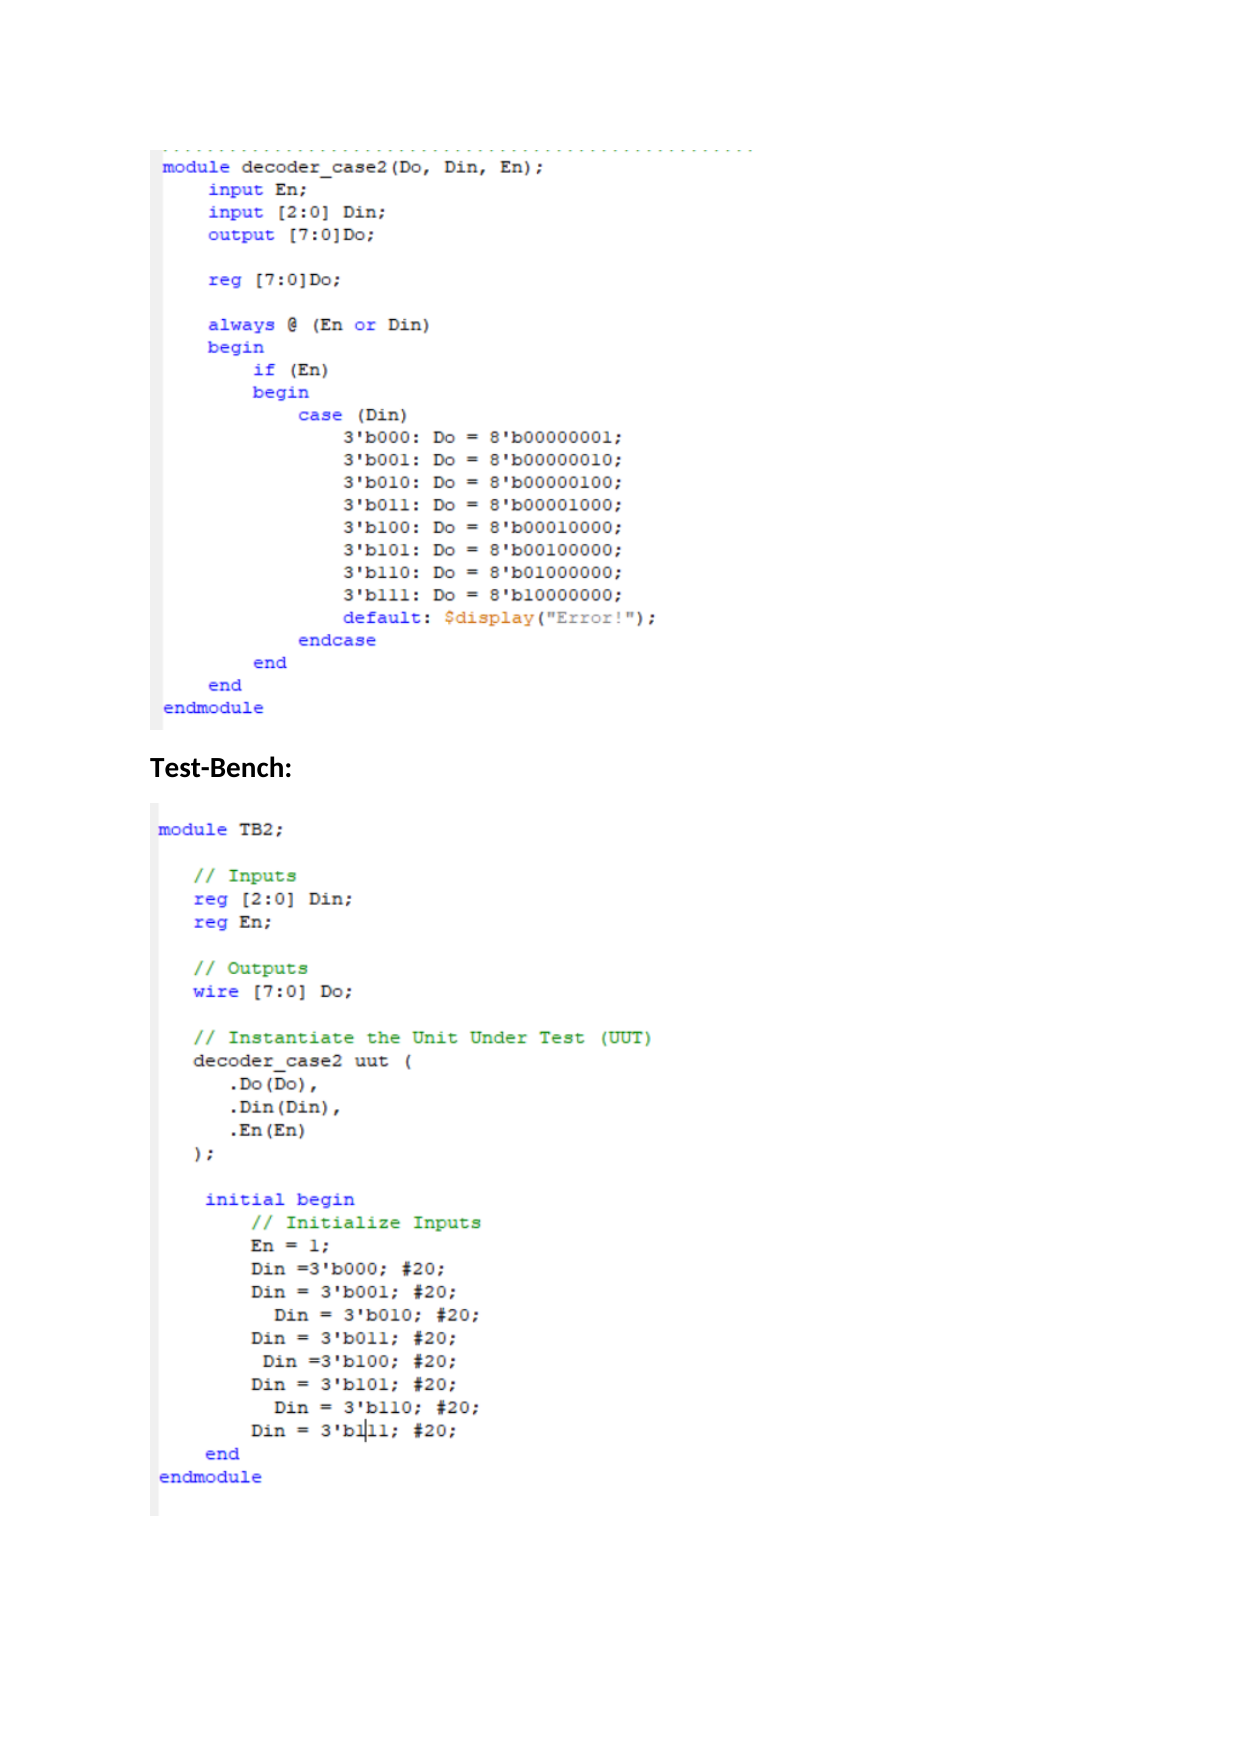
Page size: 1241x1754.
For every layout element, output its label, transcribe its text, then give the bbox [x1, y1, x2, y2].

text Test-Bench: [150, 749, 1090, 784]
picture [150, 150, 753, 730]
picture [150, 803, 787, 1516]
